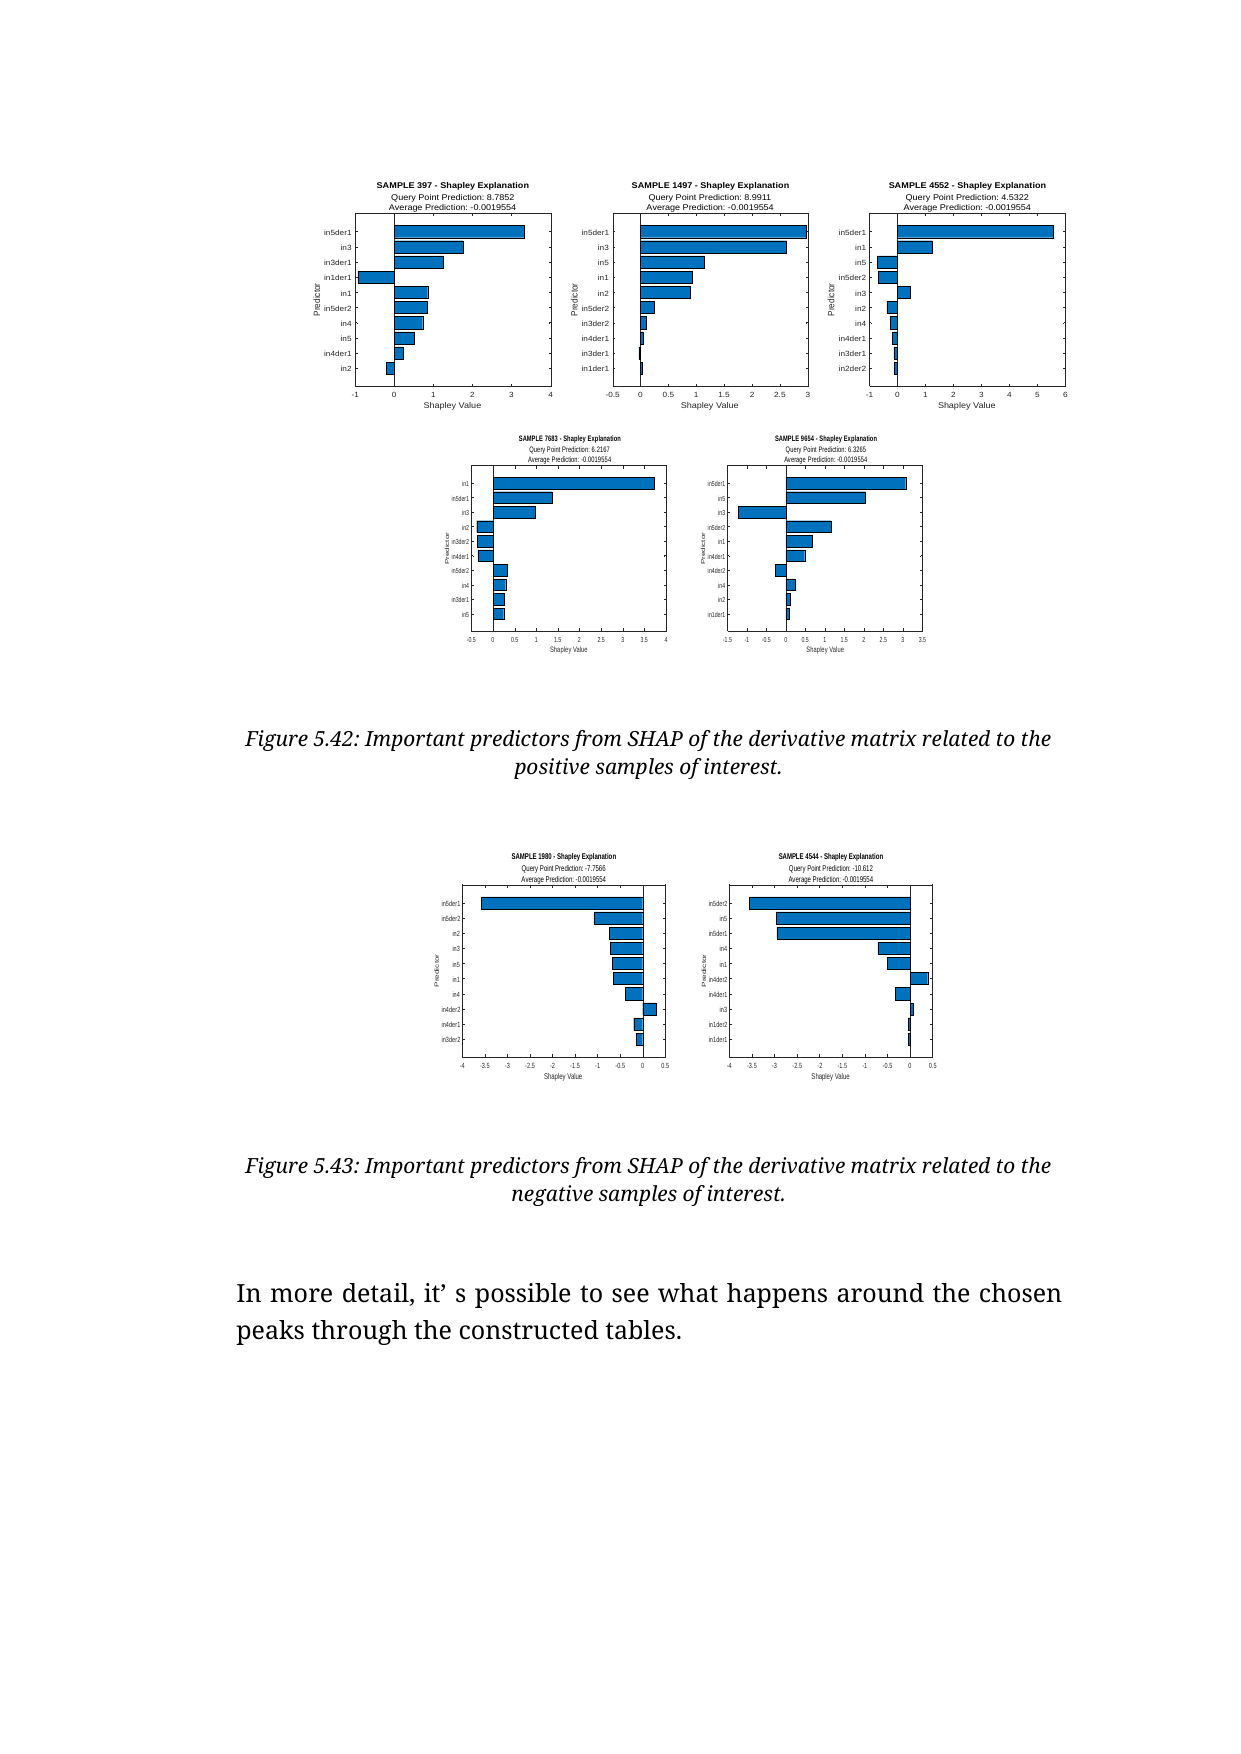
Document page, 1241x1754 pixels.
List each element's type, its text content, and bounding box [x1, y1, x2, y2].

text In more detail, it’ s possible to see what happens around the chosen peaks through the constructed tables. [236, 1276, 1063, 1346]
